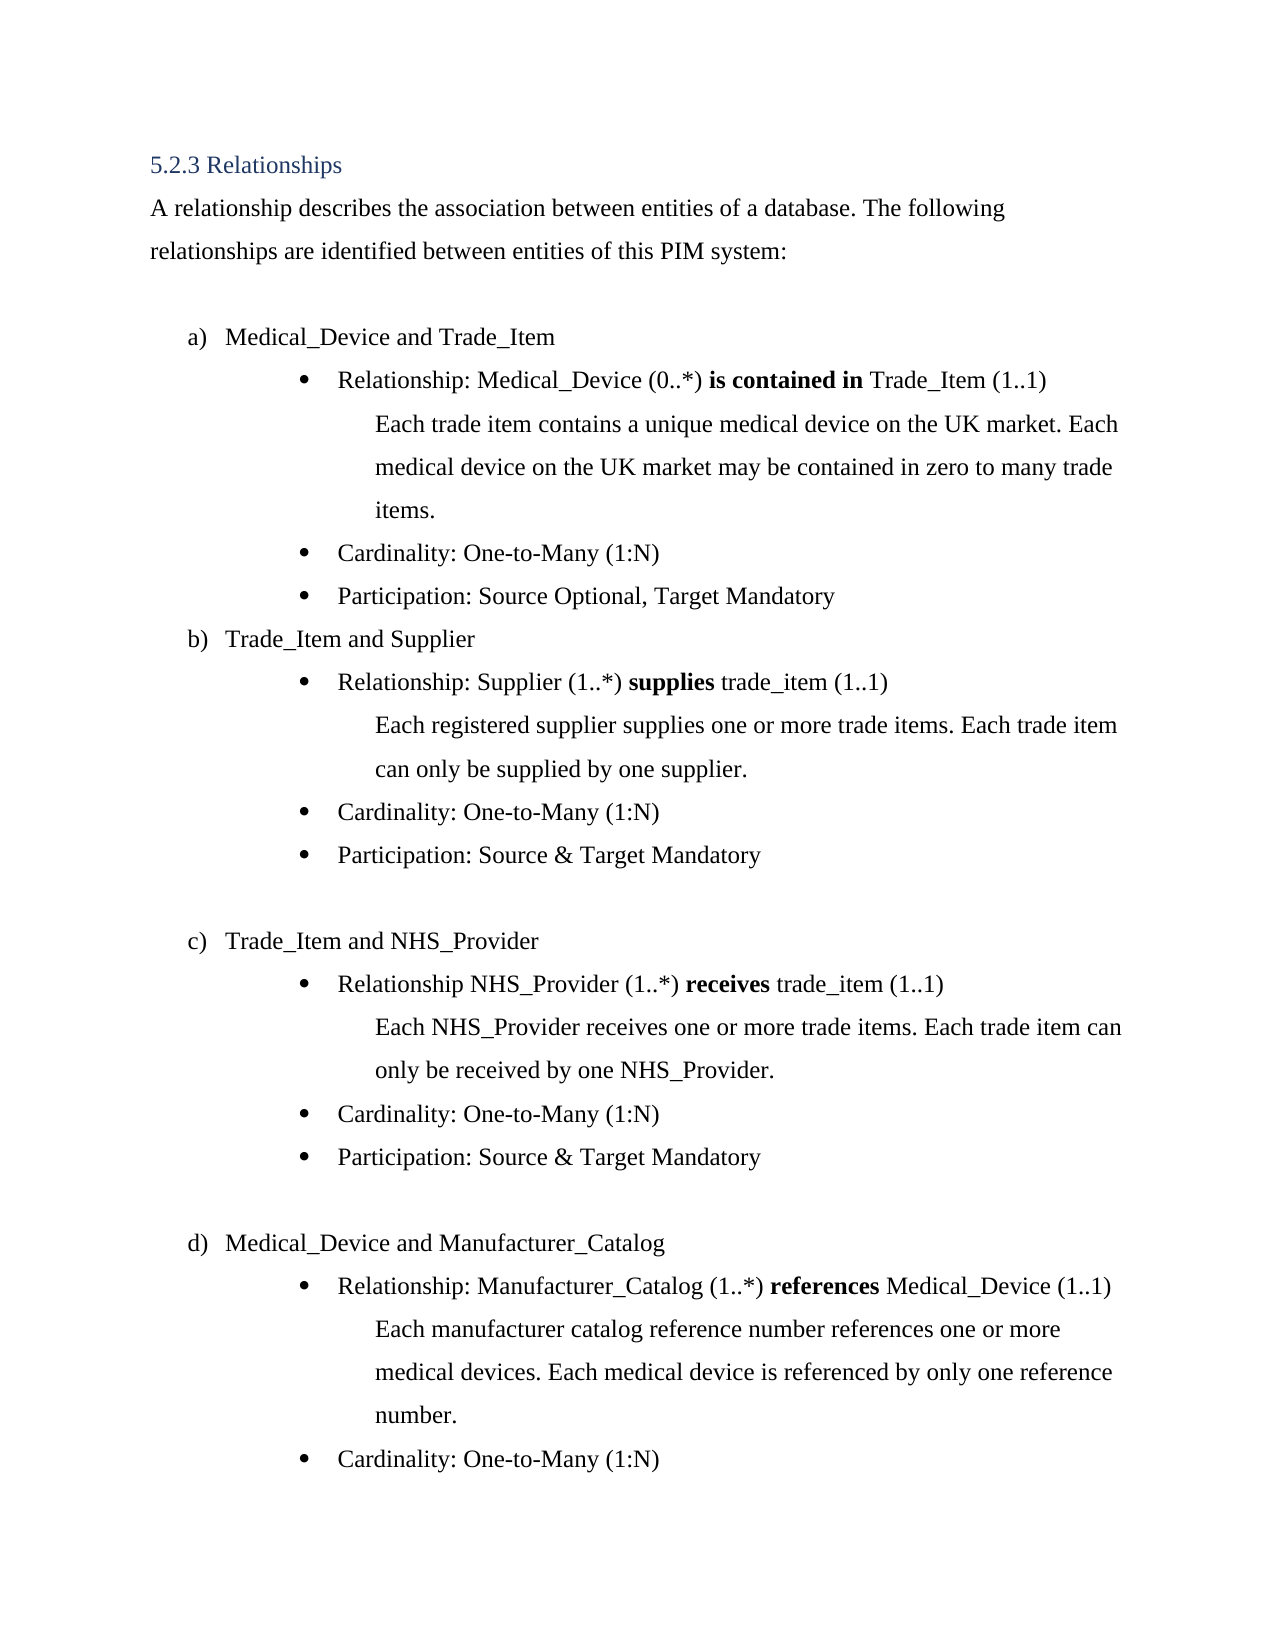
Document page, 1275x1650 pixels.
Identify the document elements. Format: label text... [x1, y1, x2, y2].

list Medical_Device and Manufacturer_Catalog [187, 1228, 1125, 1257]
text A relationship describes the association between entities of a database. The following relationships are identified between entities of this PIM system: [150, 193, 1125, 265]
list Participation: Source & Target Mandatory [300, 840, 1125, 869]
list Relationship: Manufacturer_Catalog (1..*) references Medical_Device (1..1) [300, 1271, 1125, 1300]
list Cardinality: One-to-Many (1:N) [300, 1099, 1125, 1127]
list Cardinality: One-to-Many (1:N) [300, 797, 1125, 826]
list Trade_Item and Supplier [187, 624, 1125, 653]
list Participation: Source & Target Mandatory [300, 1142, 1125, 1171]
list Cardinality: One-to-Many (1:N) [300, 1444, 1125, 1472]
list Each registered supplier supplies one or more trade items. Each trade item can only be supplied by one supplier. [375, 711, 1125, 782]
list Relationship: Supplier (1..*) supplies trade_item (1..1) [300, 667, 1125, 696]
list Each manufacturer catalog reference number references one or more medical devices. Each medical device is referenced by only one reference number. [375, 1314, 1125, 1429]
list Cardinality: One-to-Many (1:N) [300, 538, 1125, 567]
list Each NHS_Provider receives one or more trade items. Each trade item can only be received by one NHS_Provider. [375, 1012, 1125, 1084]
list Participation: Source Optional, Target Mandatory [300, 581, 1125, 610]
list Relationship NHS_Provider (1..*) receives trade_item (1..1) [300, 969, 1125, 998]
subtitle 5.2.3 Relationships [150, 150, 1125, 179]
list Relationship: Medical_Device (0..*) is contained in Trade_Item (1..1) [300, 366, 1125, 394]
list Each trade item contains a unique medical device on the UK market. Each medical device on the UK market may be contained in zero to many trade items. [375, 409, 1125, 524]
list Trade_Item and NHS_Provider [187, 926, 1125, 955]
list Medical_Device and Trade_Item [187, 322, 1125, 351]
